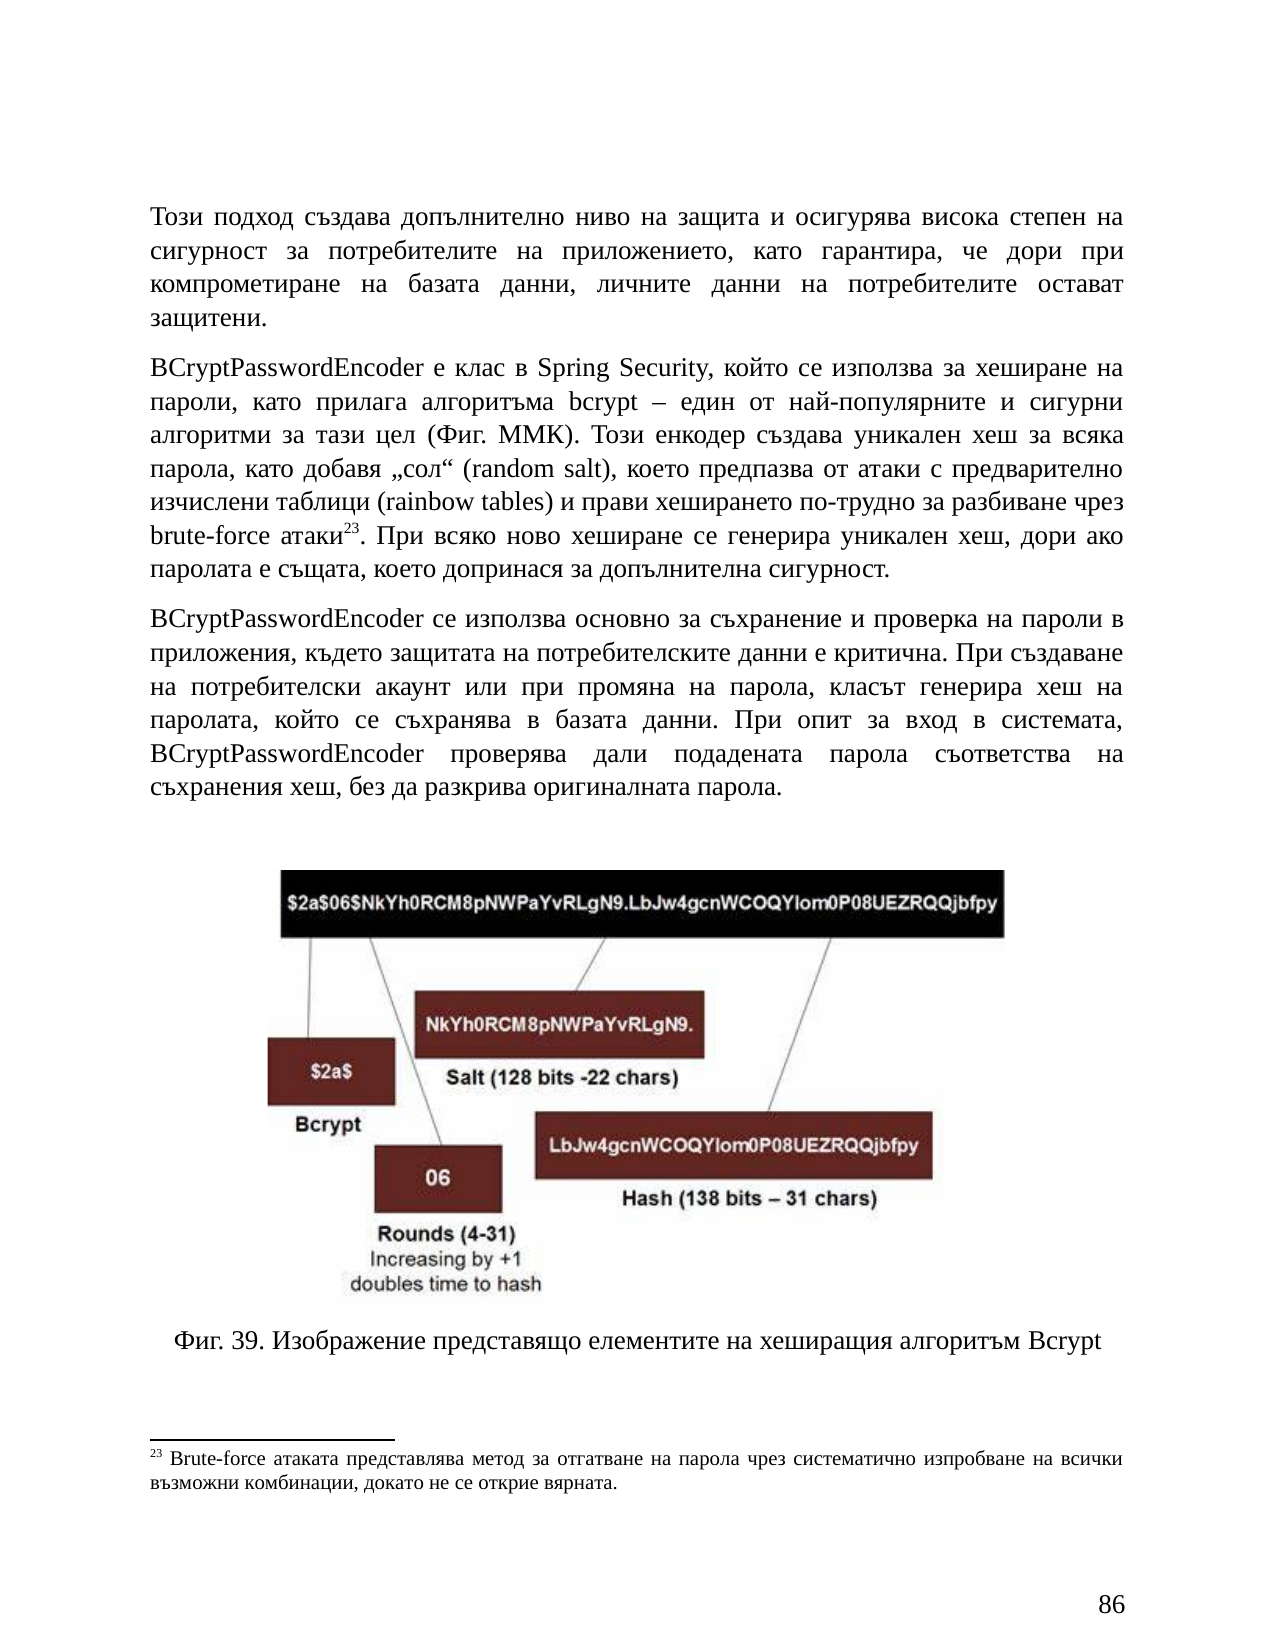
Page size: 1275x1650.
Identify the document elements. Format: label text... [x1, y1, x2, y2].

text Този подход създава допълнително ниво на защита и осигурява висока степен на сигурност за потребителите на приложението, като гарантира, че дори при компрометиране на базата данни, личните данни на потребителите остават защитени. [150, 200, 1125, 332]
text BCryptPasswordEncoder се използва основно за съхранение и проверка на пароли в приложения, където защитата на потребителските данни е критична. При създаване на потребителски акаунт или при промяна на парола, класът генерира хеш на паролата, който се съхранява в базата данни. При опит за вход в системата, BCryptPasswordEncoder проверява дали подадената парола съответства на съхранения хеш, без да разкрива оригиналната парола. [150, 602, 1125, 801]
text Фиг. 39. Изображение представящо елементите на хеширащия алгоритъм Bcrypt [150, 1324, 1125, 1355]
picture [267, 870, 1008, 1306]
text BCryptPasswordEncoder е клас в Spring Security, който се използва за хеширане на пароли, като прилага алгоритъма bcrypt – един от най-популярните и сигурни алгоритми за тази цел (Фиг. ММК). Този енкодер създава уникален хеш за всяка парола, като добавя „сол“ (random salt), което предпазва от атаки с предварително изчислени таблици (rainbow tables) и прави хеширането по-трудно за разбиване чрез brute-force атаки. При всяко ново хеширане се генерира уникален хеш, дори ако паролата е същата, което допринася за допълнителна сигурност. [150, 351, 1125, 583]
